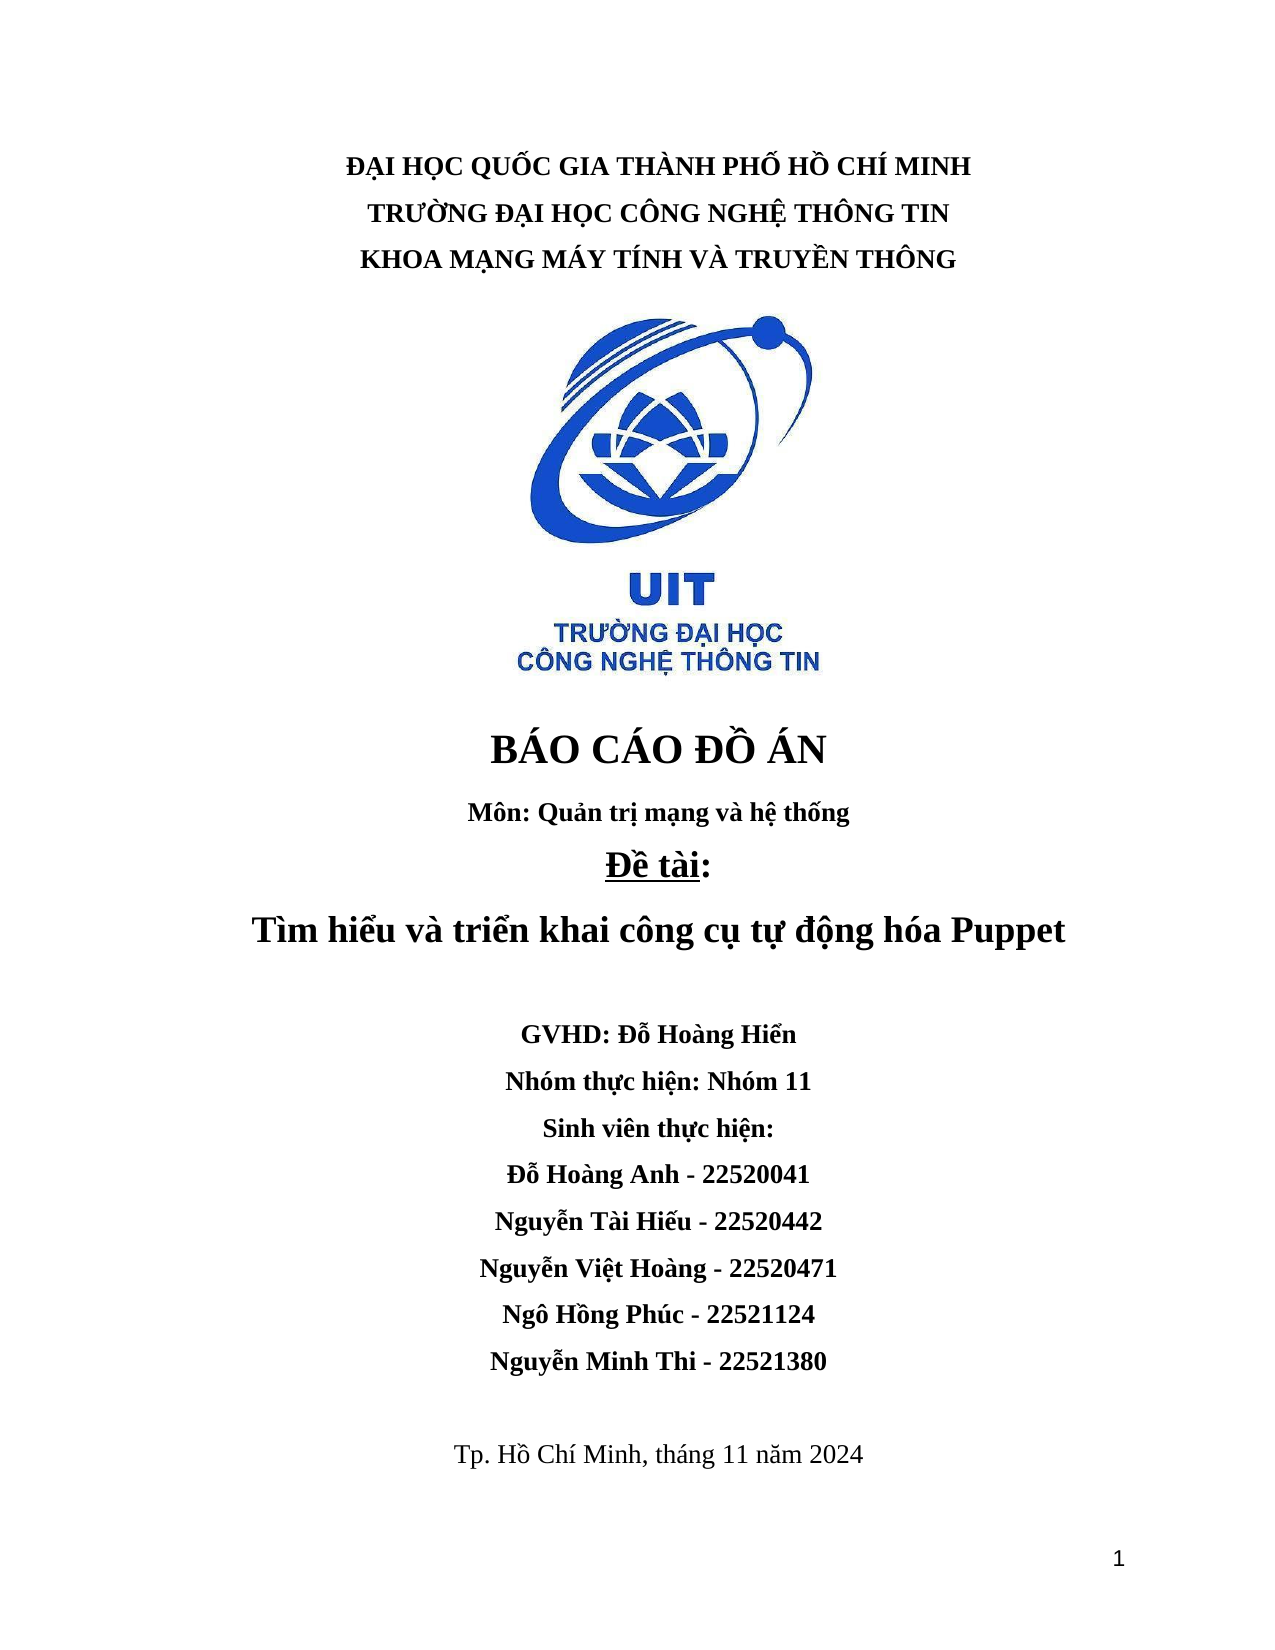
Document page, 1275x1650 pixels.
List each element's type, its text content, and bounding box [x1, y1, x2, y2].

text ĐẠI HỌC QUỐC GIA THÀNH PHỐ HỒ CHÍ MINH [192, 150, 1125, 181]
text Đỗ Hoàng Anh - 22520041 [192, 1159, 1125, 1190]
text Nguyễn Tài Hiếu - 22520442 [192, 1205, 1125, 1236]
text Môn: Quản trị mạng và hệ thống [192, 796, 1125, 827]
text TRƯỜNG ĐẠI HỌC CÔNG NGHỆ THÔNG TIN [192, 197, 1125, 228]
text Tp. Hồ Chí Minh, tháng 11 năm 2024 [192, 1439, 1125, 1470]
text Tìm hiểu và triển khai công cụ tự động hóa Puppet [192, 907, 1125, 950]
text Ngô Hồng Phúc - 22521124 [192, 1299, 1125, 1330]
text Sinh viên thực hiện: [192, 1112, 1125, 1143]
text Đề tài: [192, 843, 1125, 886]
text BÁO CÁO ĐỒ ÁN [192, 724, 1125, 772]
text KHOA MẠNG MÁY TÍNH VÀ TRUYỀN THÔNG [192, 243, 1125, 274]
picture [366, 290, 951, 711]
text Nhóm thực hiện: Nhóm 11 [192, 1065, 1125, 1096]
text Nguyễn Minh Thi - 22521380 [192, 1345, 1125, 1376]
text GVHD: Đỗ Hoàng Hiển [192, 1019, 1125, 1050]
text Nguyễn Việt Hoàng - 22520471 [192, 1252, 1125, 1283]
